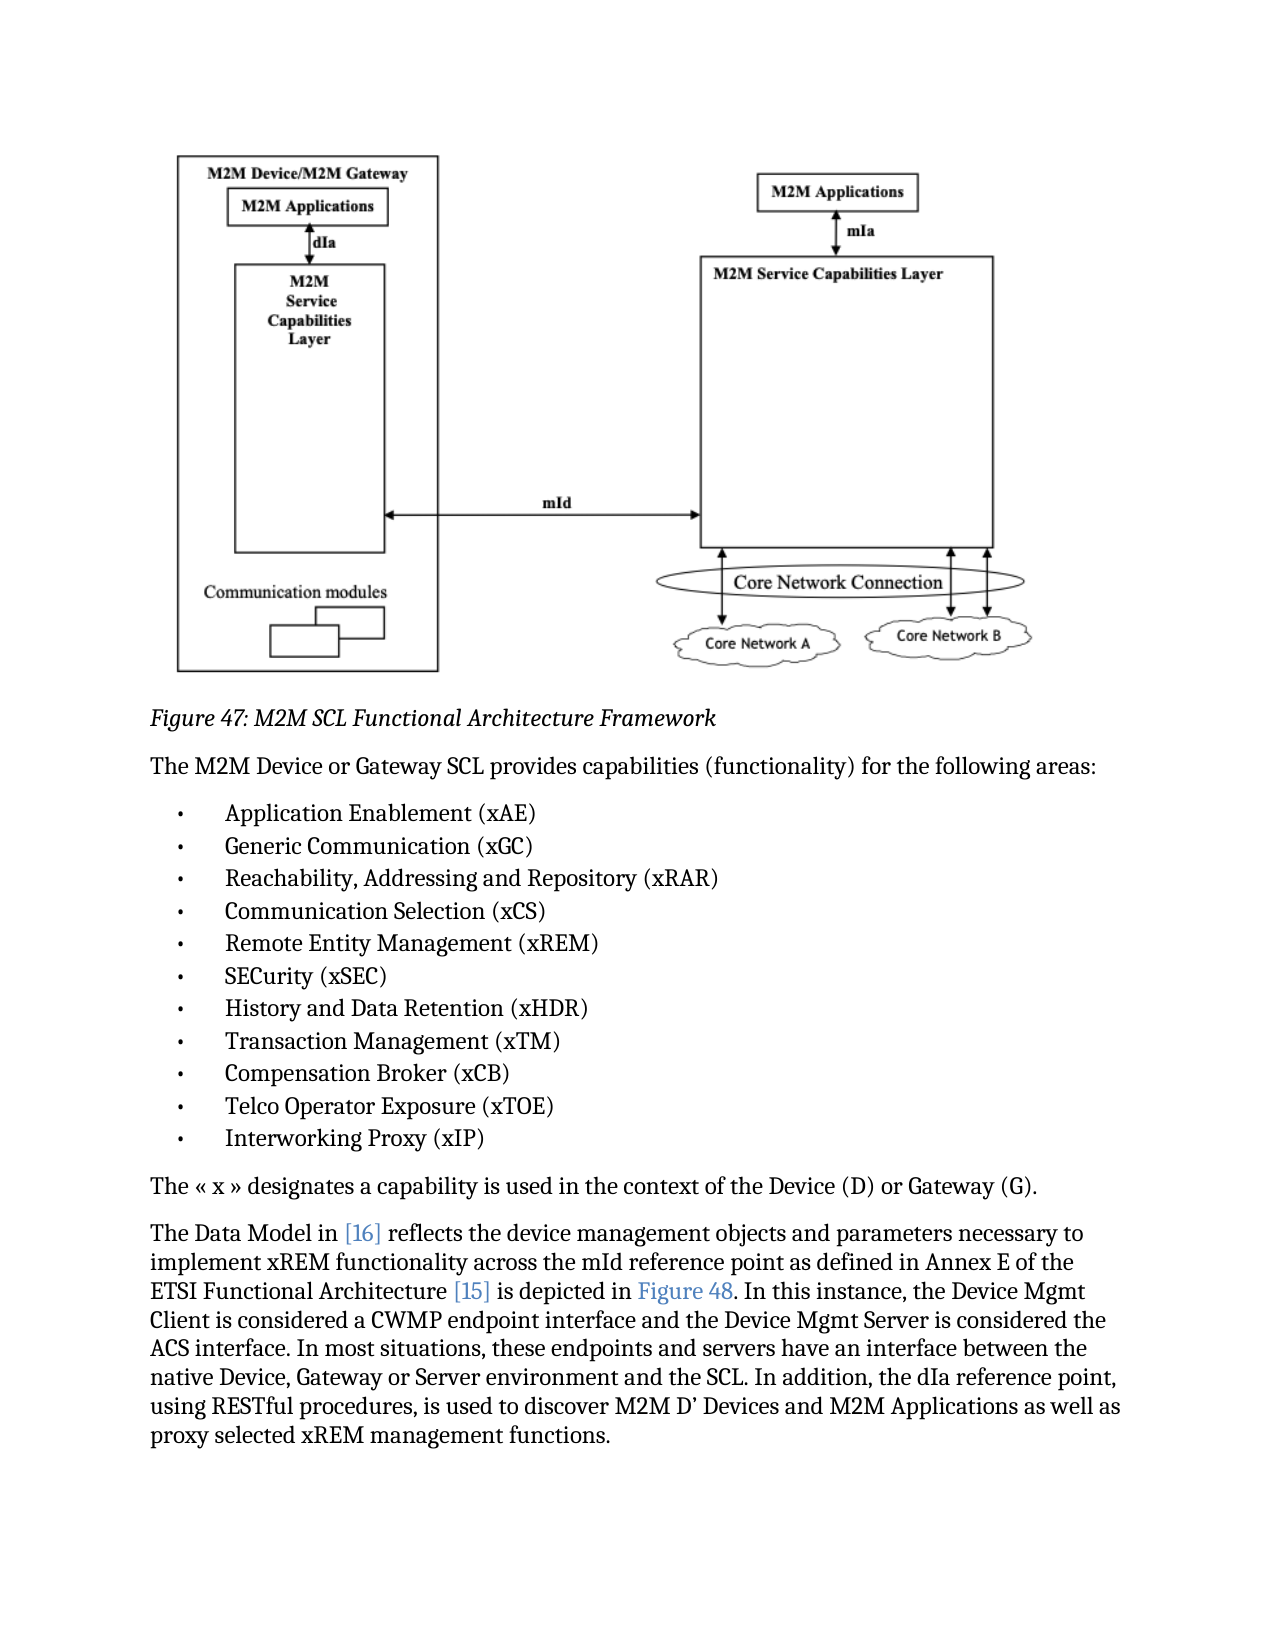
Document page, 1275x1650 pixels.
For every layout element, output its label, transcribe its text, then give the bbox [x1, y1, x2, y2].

text The M2M Device or Gateway SCL provides capabilities (functionality) for the following areas: [150, 752, 1125, 781]
list Reachability, Addressing and Repository (xRAR) [175, 864, 1125, 893]
list Generic Communication (xGC) [175, 832, 1125, 861]
list Communication Selection (xCS) [175, 897, 1125, 926]
list Compensation Broker (xCB) [175, 1059, 1125, 1088]
list Interworking Proxy (xIP) [175, 1124, 1125, 1153]
text Figure 47: M2M SCL Functional Architecture Framework [150, 704, 1125, 733]
list Remote Entity Management (xREM) [175, 929, 1125, 958]
text The Data Model in [16] reflects the device management objects and parameters necessary to implement xREM functionality across the mId reference point as defined in Annex E of the ETSI Functional Architecture [15] is depicted in Figure 48. In this instance, the Device Mgmt Client is considered a CWMP endpoint interface and the Device Mgmt Server is considered the ACS interface. In most situations, these endpoints and servers have an interface between the native Device, Gateway or Server environment and the SCL. In addition, the dIa reference point, using RESTful procedures, is used to discover M2M D’ Devices and M2M Applications as well as proxy selected xREM management functions. [150, 1219, 1125, 1449]
list Transaction Management (xTM) [175, 1027, 1125, 1056]
picture [168, 150, 1044, 684]
list Telco Operator Exposure (xTOE) [175, 1092, 1125, 1121]
list History and Data Retention (xHDR) [175, 994, 1125, 1023]
text The « x » designates a capability is used in the context of the Device (D) or Gateway (G). [150, 1172, 1125, 1201]
list Application Enablement (xAE) [175, 799, 1125, 828]
list SECurity (xSEC) [175, 962, 1125, 991]
